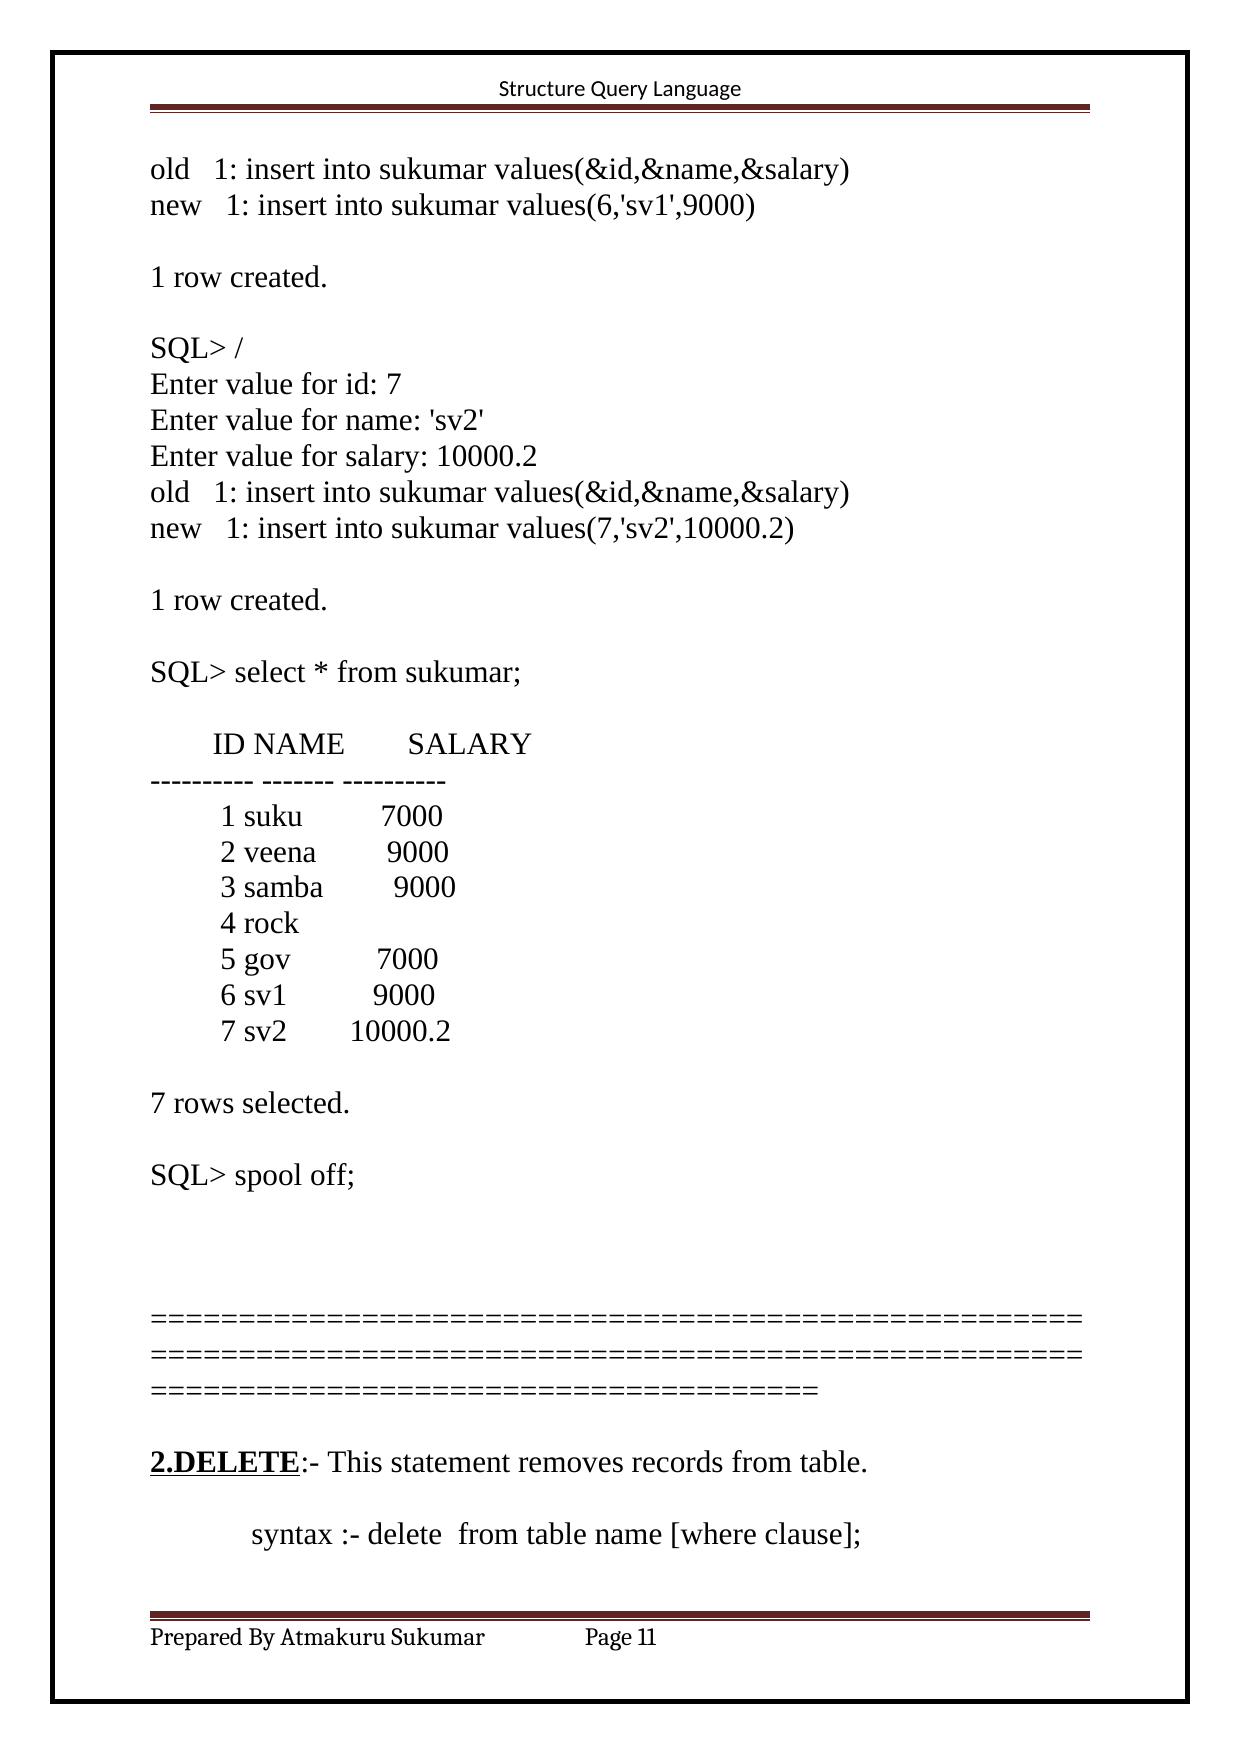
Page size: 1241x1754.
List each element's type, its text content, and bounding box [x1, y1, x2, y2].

text syntax :- delete from table name [where clause]; [150, 1516, 1090, 1552]
text SQL> spool off; [150, 1156, 1090, 1192]
text Enter value for id: 7 [150, 366, 1090, 402]
text 2 veena 9000 [150, 833, 1090, 869]
text 1 row created. [150, 258, 1090, 294]
text 1 suku 7000 [150, 797, 1090, 833]
text 2.DELETE:- This statement removes records from table. [150, 1444, 1090, 1480]
text Enter value for name: 'sv2' [150, 402, 1090, 437]
text ================================================================================================================================================ [150, 1300, 1090, 1408]
text ID NAME SALARY [150, 725, 1090, 761]
text 5 gov 7000 [150, 941, 1090, 977]
text old 1: insert into sukumar values(&id,&name,&salary) [150, 473, 1090, 509]
text 3 samba 9000 [150, 869, 1090, 905]
text 1 row created. [150, 581, 1090, 617]
text ---------- ------- ---------- [150, 761, 1090, 797]
text old 1: insert into sukumar values(&id,&name,&salary) [150, 150, 1090, 186]
text 7 rows selected. [150, 1084, 1090, 1120]
text 4 rock [150, 905, 1090, 941]
text 7 sv2 10000.2 [150, 1012, 1090, 1048]
text 6 sv1 9000 [150, 977, 1090, 1012]
text new 1: insert into sukumar values(7,'sv2',10000.2) [150, 509, 1090, 545]
text Enter value for salary: 10000.2 [150, 437, 1090, 473]
text SQL> / [150, 330, 1090, 366]
text new 1: insert into sukumar values(6,'sv1',9000) [150, 186, 1090, 222]
text SQL> select * from sukumar; [150, 653, 1090, 689]
